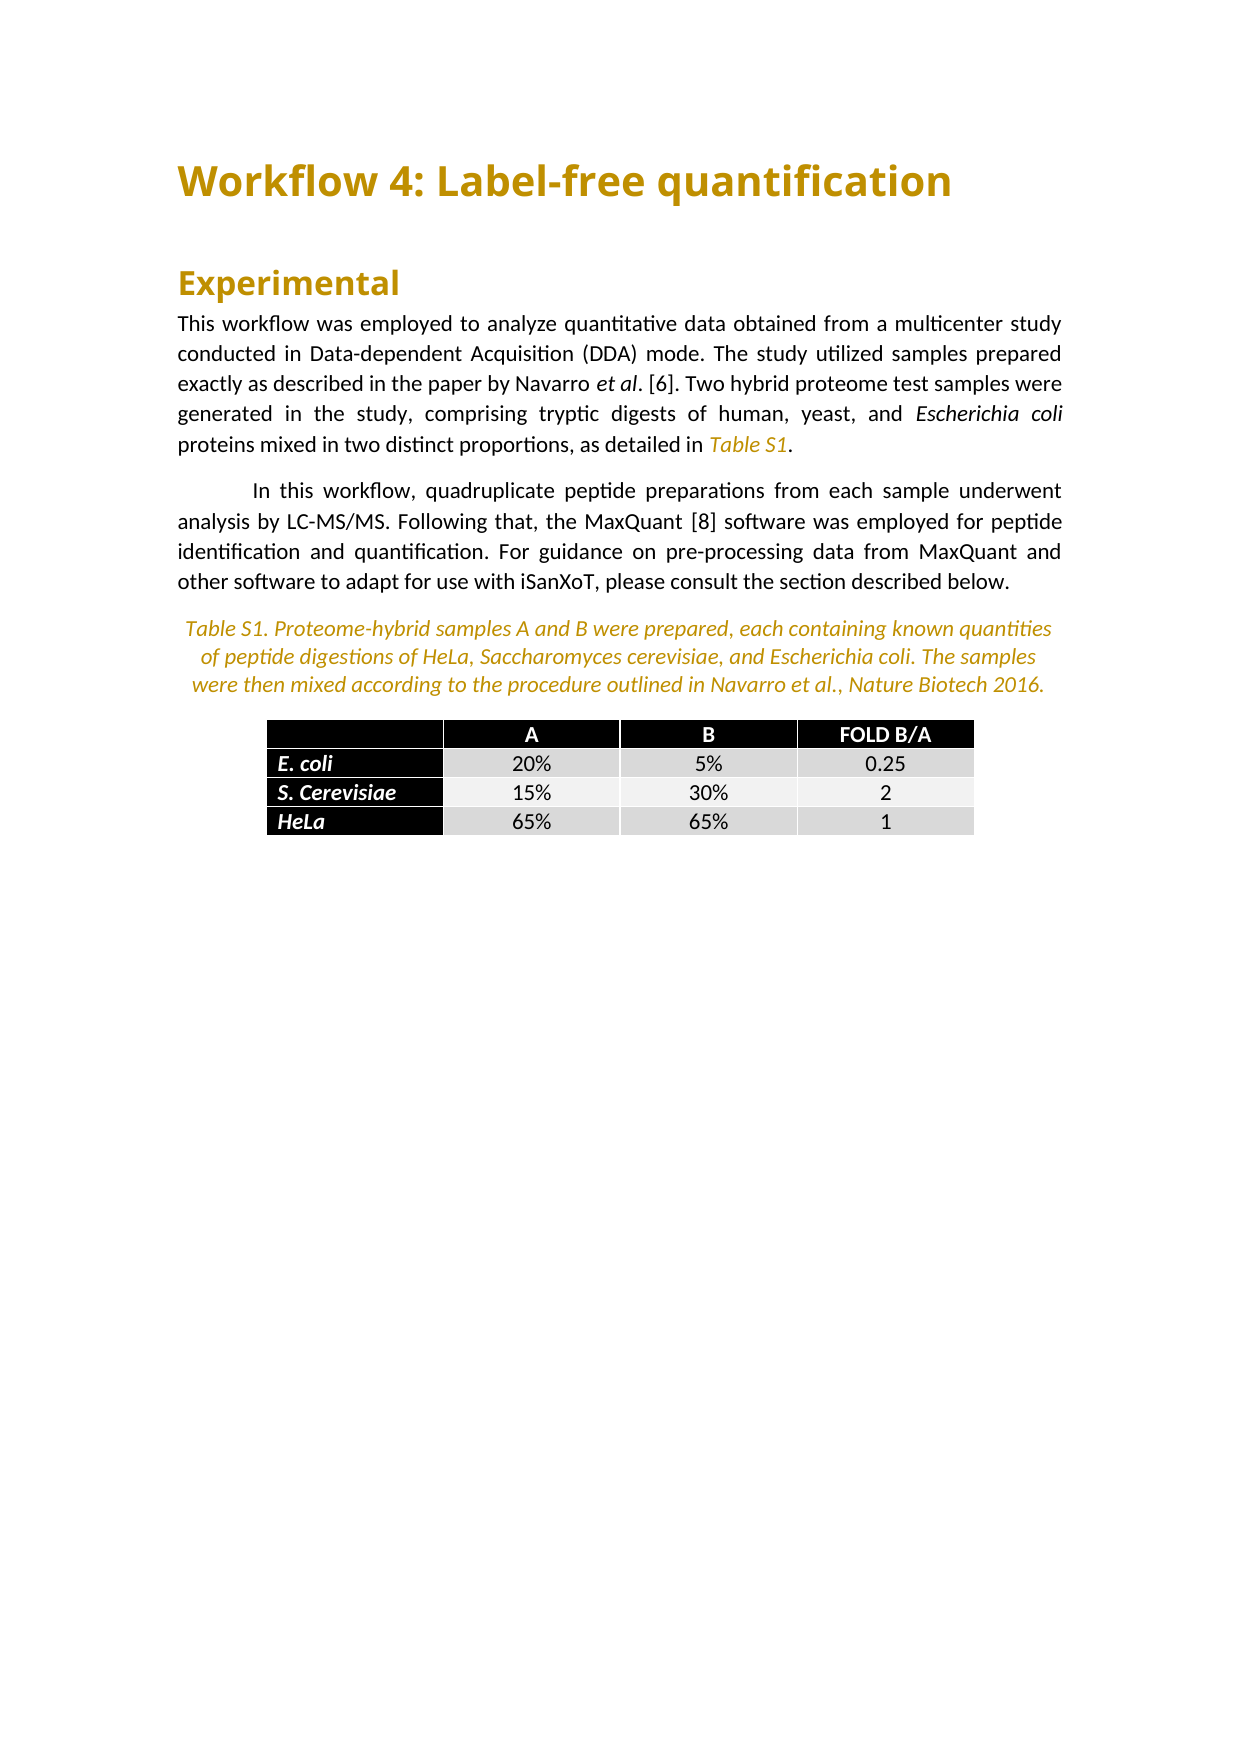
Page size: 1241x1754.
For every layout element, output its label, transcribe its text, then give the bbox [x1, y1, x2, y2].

table_header [267, 720, 443, 748]
table_cell 30% [621, 778, 797, 806]
table_cell 65% [621, 807, 797, 835]
text This workflow was employed to analyze quantitative data obtained from a multicenter study conducted in Data-dependent Acquisition (DDA) mode. The study utilized samples prepared exactly as described in the paper by Navarro et al. [6]. Two hybrid proteome test samples were generated in the study, comprising tryptic digests of human, yeast, and Escherichia coli proteins mixed in two distinct proportions, as detailed in Table S1. [177, 309, 1063, 458]
table_cell S. Cerevisiae [267, 778, 443, 806]
table_cell 1 [798, 807, 974, 835]
table_cell 5% [621, 749, 797, 777]
table_cell HeLa [267, 807, 443, 835]
table_header A [444, 720, 619, 748]
text Experimental [177, 260, 1063, 305]
text Table S1. Proteome-hybrid samples A and B were prepared, each containing known quantities of peptide digestions of HeLa, Saccharomyces cerevisiae, and Escherichia coli. The samples were then mixed according to the procedure outlined in Navarro et al., Nature Biotech 2016. [177, 614, 1063, 698]
table_header B [621, 720, 797, 748]
table_cell 2 [798, 778, 974, 806]
text Workflow 4: Label-free quantification [177, 152, 1063, 208]
table_cell E. coli [267, 749, 443, 777]
table_cell 20% [444, 749, 619, 777]
text In this workflow, quadruplicate peptide preparations from each sample underwent analysis by LC-MS/MS. Following that, the MaxQuant [8] software was employed for peptide identification and quantification. For guidance on pre-processing data from MaxQuant and other software to adapt for use with iSanXoT, please consult the section described below. [177, 477, 1063, 595]
table_cell 0.25 [798, 749, 974, 777]
table_header FOLD B/A [798, 720, 974, 748]
table_cell 65% [444, 807, 619, 835]
table_cell 15% [444, 778, 619, 806]
